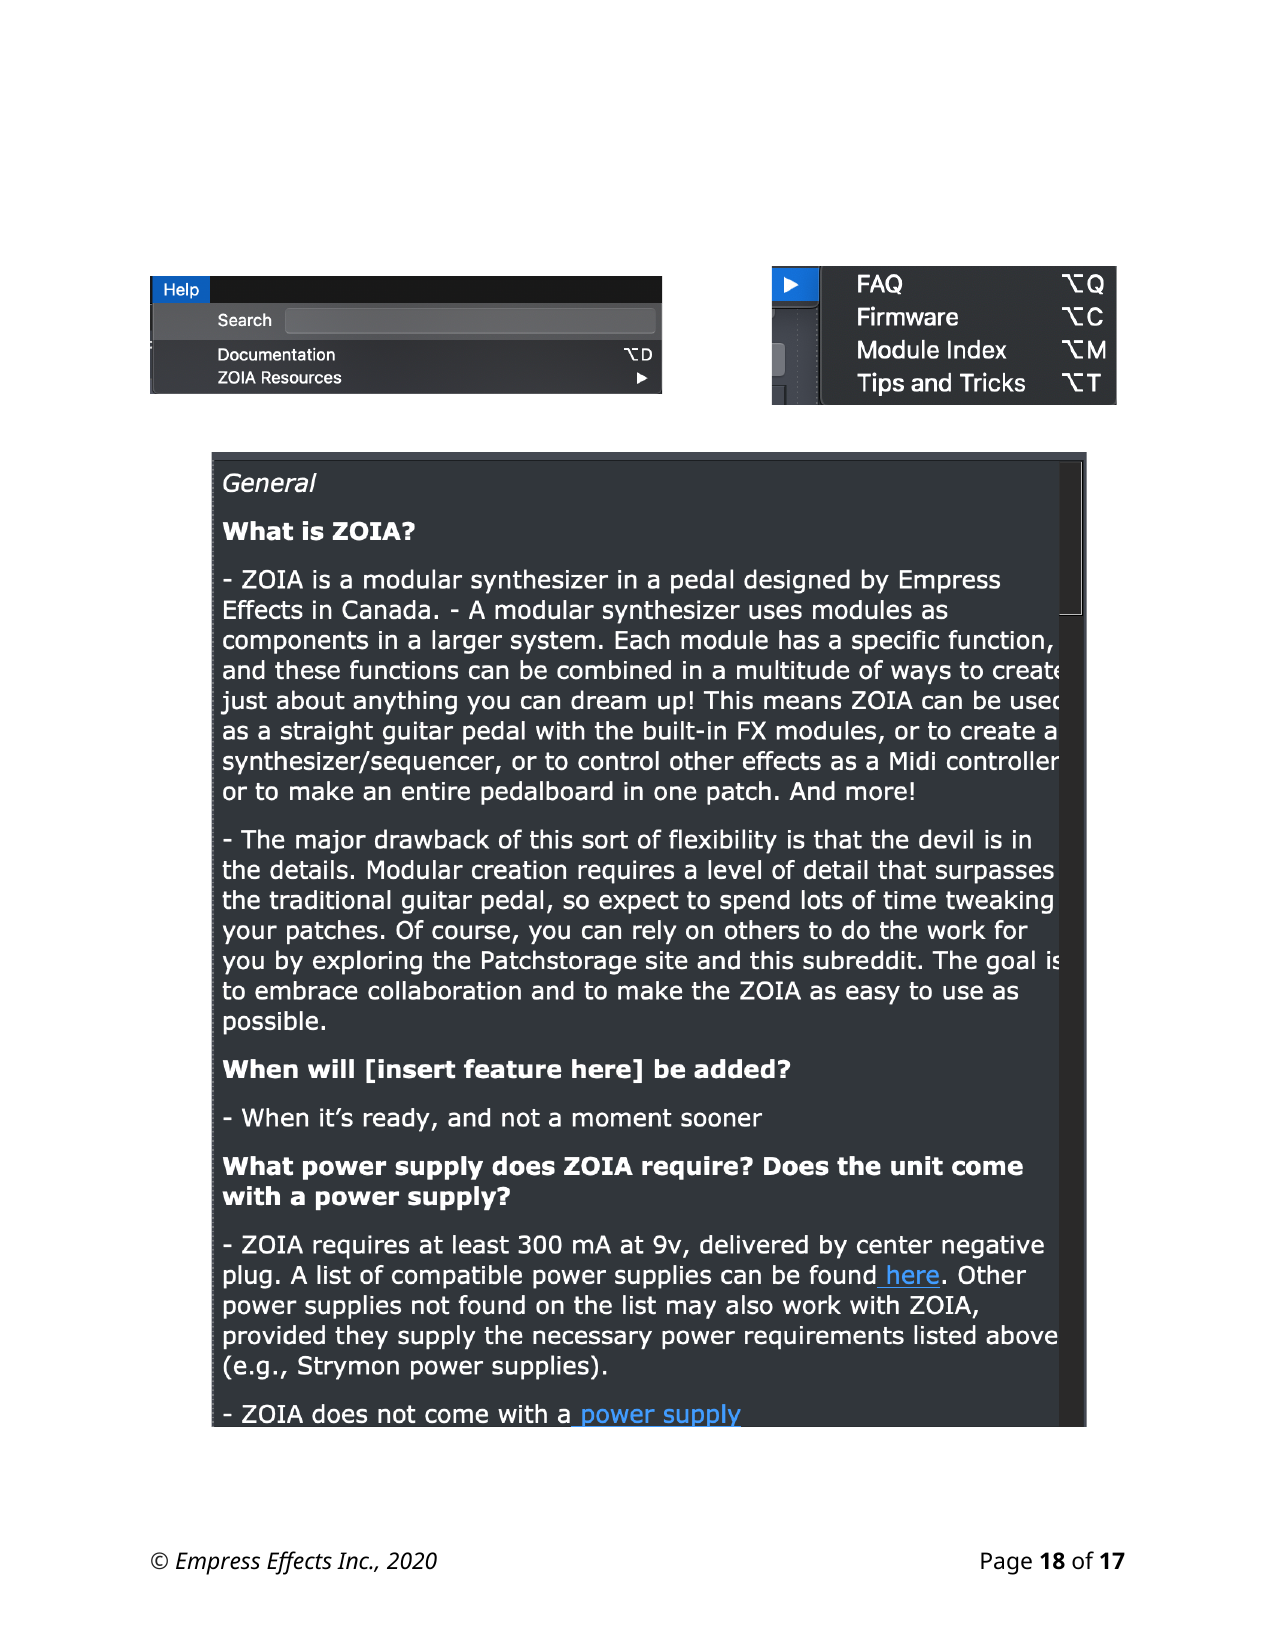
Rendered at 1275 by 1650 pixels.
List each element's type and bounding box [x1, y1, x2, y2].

picture [771, 266, 1117, 405]
picture [211, 452, 1087, 1427]
picture [150, 276, 663, 394]
